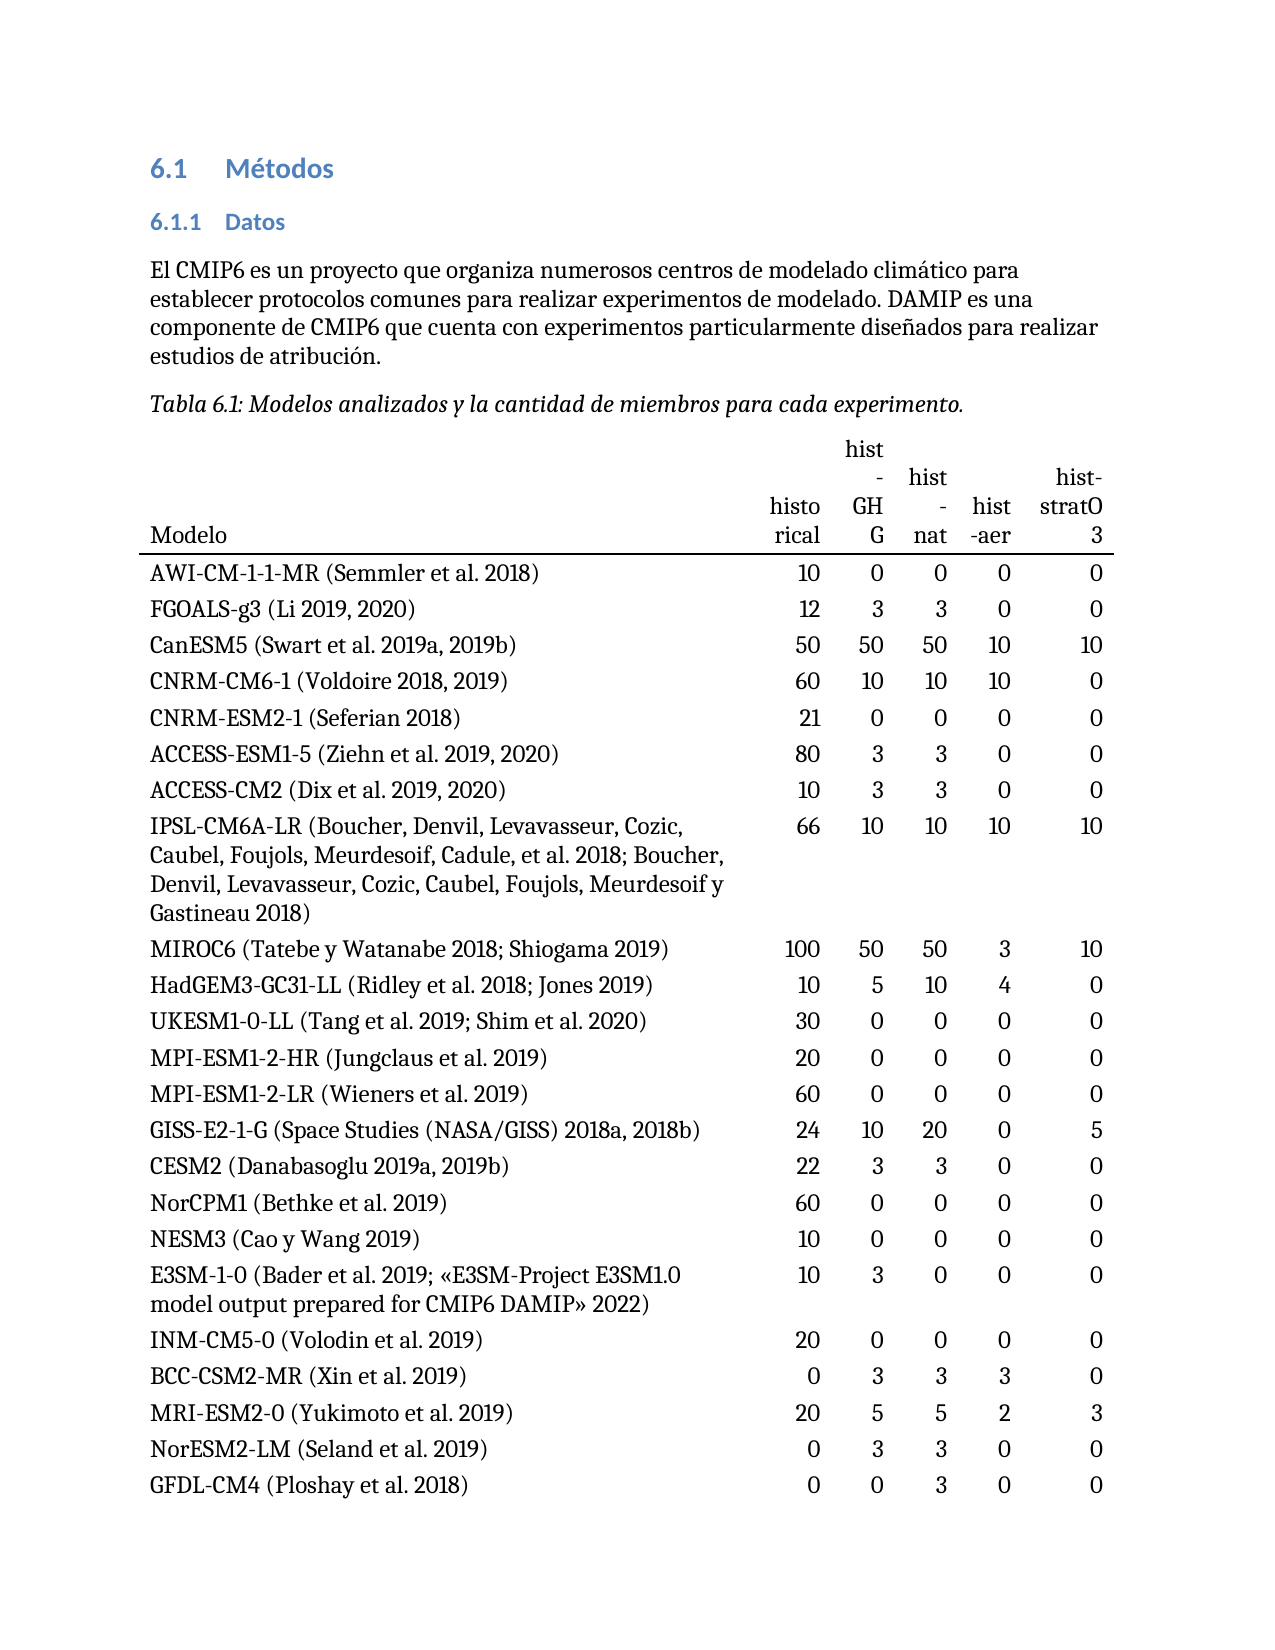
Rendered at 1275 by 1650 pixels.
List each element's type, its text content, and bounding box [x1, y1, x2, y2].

table_cell 80 [754, 736, 831, 772]
table_cell 0 [1022, 736, 1114, 772]
table_cell CNRM-ESM2-1 (Seferian 2018) [139, 700, 753, 736]
table_header hist-GHG [831, 431, 895, 553]
table_cell BCC-CSM2-MR (Xin et al. 2019) [139, 1359, 753, 1395]
table_cell 3 [895, 591, 958, 627]
table_cell 0 [958, 1322, 1022, 1358]
table_header Modelo [139, 431, 753, 553]
table_cell 3 [831, 736, 895, 772]
table_cell NESM3 (Cao y Wang 2019) [139, 1221, 753, 1257]
table_cell 22 [754, 1149, 831, 1185]
table_cell CESM2 (Danabasoglu 2019a, 2019b) [139, 1149, 753, 1185]
table_cell 0 [754, 1431, 831, 1467]
table_cell E3SM-1-0 (Bader et al. 2019; «E3SM-Project E3SM1.0 model output prepared for CMIP6 DAMIP» 2022) [139, 1257, 753, 1322]
table_cell 10 [754, 555, 831, 591]
table_header hist-aer [958, 431, 1022, 553]
table_cell FGOALS-g3 (Li 2019, 2020) [139, 591, 753, 627]
table_cell 50 [754, 627, 831, 663]
table_cell 10 [895, 809, 958, 931]
table_cell 0 [831, 1004, 895, 1040]
table_cell 0 [895, 1004, 958, 1040]
table_cell MPI-ESM1-2-LR (Wieners et al. 2019) [139, 1076, 753, 1112]
table_cell 0 [1022, 1040, 1114, 1076]
table_cell 20 [754, 1322, 831, 1358]
table_cell 10 [958, 664, 1022, 700]
table_cell 2 [958, 1395, 1022, 1431]
table_cell 0 [831, 700, 895, 736]
table_cell 3 [1022, 1395, 1114, 1431]
table_cell 0 [1022, 591, 1114, 627]
table_cell 0 [958, 1076, 1022, 1112]
table_cell 60 [754, 1185, 831, 1221]
text El CMIP6 es un proyecto que organiza numerosos centros de modelado climático para establecer protocolos comunes para realizar experimentos de modelado. DAMIP es una componente de CMIP6 que cuenta con experimentos particularmente diseñados para realizar estudios de atribución. [150, 256, 1125, 371]
table_cell 0 [1022, 772, 1114, 808]
table_cell 0 [895, 555, 958, 591]
table_cell 0 [1022, 1467, 1114, 1500]
table_cell 0 [958, 772, 1022, 808]
table_cell 0 [1022, 1004, 1114, 1040]
table_cell 0 [1022, 1149, 1114, 1185]
table_cell 0 [895, 700, 958, 736]
table_cell 3 [895, 736, 958, 772]
table_cell 0 [1022, 1359, 1114, 1395]
table_cell CanESM5 (Swart et al. 2019a, 2019b) [139, 627, 753, 663]
table_cell 0 [895, 1076, 958, 1112]
table_cell MIROC6 (Tatebe y Watanabe 2018; Shiogama 2019) [139, 931, 753, 967]
table_cell 20 [754, 1040, 831, 1076]
table_cell 0 [958, 1112, 1022, 1148]
table_cell 0 [958, 1185, 1022, 1221]
table_cell 0 [1022, 555, 1114, 591]
table_cell AWI-CM-1-1-MR (Semmler et al. 2018) [139, 555, 753, 591]
table_cell 0 [895, 1040, 958, 1076]
table_cell 0 [1022, 1076, 1114, 1112]
table_cell 0 [831, 1467, 895, 1500]
table_header hist-stratO3 [1022, 431, 1114, 553]
table_cell 5 [895, 1395, 958, 1431]
table_cell 0 [958, 591, 1022, 627]
table_cell ACCESS-ESM1-5 (Ziehn et al. 2019, 2020) [139, 736, 753, 772]
table_cell 5 [831, 1395, 895, 1431]
table_cell 0 [754, 1359, 831, 1395]
table_cell 0 [958, 1149, 1022, 1185]
table_cell 5 [1022, 1112, 1114, 1148]
table_cell 60 [754, 664, 831, 700]
table_cell 3 [895, 1149, 958, 1185]
table_cell 0 [831, 555, 895, 591]
table_cell 30 [754, 1004, 831, 1040]
table_cell 0 [1022, 1221, 1114, 1257]
table_cell GFDL-CM4 (Ploshay et al. 2018) [139, 1467, 753, 1500]
table_cell 10 [1022, 931, 1114, 967]
table_cell 0 [1022, 1185, 1114, 1221]
table_cell 0 [831, 1221, 895, 1257]
subtitle 6.1 Métodos [150, 150, 1125, 186]
table_cell 0 [958, 1040, 1022, 1076]
table_cell 50 [895, 931, 958, 967]
table_cell 3 [831, 1257, 895, 1322]
table_cell 0 [831, 1076, 895, 1112]
table_cell 0 [958, 1004, 1022, 1040]
table_cell 24 [754, 1112, 831, 1148]
table_cell 66 [754, 809, 831, 931]
table_cell 0 [958, 1257, 1022, 1322]
table_cell NorCPM1 (Bethke et al. 2019) [139, 1185, 753, 1221]
table_header hist-nat [895, 431, 958, 553]
table_cell 10 [831, 1112, 895, 1148]
table_cell 0 [1022, 1257, 1114, 1322]
table_cell 3 [831, 1149, 895, 1185]
table_cell 100 [754, 931, 831, 967]
table_cell 3 [831, 591, 895, 627]
table_cell 10 [958, 627, 1022, 663]
table_cell 10 [831, 664, 895, 700]
table_cell 12 [754, 591, 831, 627]
table_cell GISS-E2-1-G (Space Studies (NASA/GISS) 2018a, 2018b) [139, 1112, 753, 1148]
table_cell 50 [895, 627, 958, 663]
table_cell 0 [1022, 1322, 1114, 1358]
table_cell ACCESS-CM2 (Dix et al. 2019, 2020) [139, 772, 753, 808]
table_cell 0 [958, 1221, 1022, 1257]
table_cell 0 [754, 1467, 831, 1500]
table_cell 20 [895, 1112, 958, 1148]
subtitle 6.1.1 Datos [150, 206, 1125, 237]
table_cell HadGEM3-GC31-LL (Ridley et al. 2018; Jones 2019) [139, 967, 753, 1003]
table_cell 0 [895, 1185, 958, 1221]
table_cell 4 [958, 967, 1022, 1003]
table_cell 10 [831, 809, 895, 931]
table_cell 0 [1022, 664, 1114, 700]
table_cell 0 [958, 1431, 1022, 1467]
table_cell MRI-ESM2-0 (Yukimoto et al. 2019) [139, 1395, 753, 1431]
table_cell 10 [754, 1221, 831, 1257]
table_cell 50 [831, 627, 895, 663]
table_cell 0 [1022, 700, 1114, 736]
table_cell 20 [754, 1395, 831, 1431]
table_cell 10 [895, 967, 958, 1003]
table_cell IPSL-CM6A-LR (Boucher, Denvil, Levavasseur, Cozic, Caubel, Foujols, Meurdesoif, Cadule, et al. 2018; Boucher, Denvil, Levavasseur, Cozic, Caubel, Foujols, Meurdesoif y Gastineau 2018) [139, 809, 753, 931]
table_cell 3 [831, 772, 895, 808]
table_cell 10 [754, 967, 831, 1003]
table_cell 0 [958, 736, 1022, 772]
text Tabla 6.1: Modelos analizados y la cantidad de miembros para cada experimento. [150, 389, 1125, 418]
table_cell 0 [1022, 1431, 1114, 1467]
table_cell 3 [895, 1467, 958, 1500]
table_cell 10 [754, 1257, 831, 1322]
table_cell 0 [831, 1322, 895, 1358]
table_cell 50 [831, 931, 895, 967]
table_cell 0 [895, 1257, 958, 1322]
table_cell 0 [958, 1467, 1022, 1500]
table_cell 10 [754, 772, 831, 808]
table_cell 0 [958, 555, 1022, 591]
table_cell 5 [831, 967, 895, 1003]
table_cell NorESM2-LM (Seland et al. 2019) [139, 1431, 753, 1467]
table_cell 0 [831, 1185, 895, 1221]
table_cell MPI-ESM1-2-HR (Jungclaus et al. 2019) [139, 1040, 753, 1076]
table_cell 3 [895, 1359, 958, 1395]
table_cell UKESM1-0-LL (Tang et al. 2019; Shim et al. 2020) [139, 1004, 753, 1040]
table_cell 60 [754, 1076, 831, 1112]
table_cell 21 [754, 700, 831, 736]
table_cell 10 [895, 664, 958, 700]
table_cell 10 [1022, 809, 1114, 931]
table_header historical [754, 431, 831, 553]
table_cell 0 [895, 1322, 958, 1358]
table_cell 3 [831, 1359, 895, 1395]
table_cell 3 [958, 1359, 1022, 1395]
table_cell 3 [895, 772, 958, 808]
table_cell 3 [831, 1431, 895, 1467]
table_cell 0 [1022, 967, 1114, 1003]
table_cell 0 [895, 1221, 958, 1257]
table_cell 10 [958, 809, 1022, 931]
table_cell 3 [958, 931, 1022, 967]
table_cell 0 [831, 1040, 895, 1076]
table_cell 3 [895, 1431, 958, 1467]
table_cell 0 [958, 700, 1022, 736]
table_cell INM-CM5-0 (Volodin et al. 2019) [139, 1322, 753, 1358]
table_cell CNRM-CM6-1 (Voldoire 2018, 2019) [139, 664, 753, 700]
table_cell 10 [1022, 627, 1114, 663]
